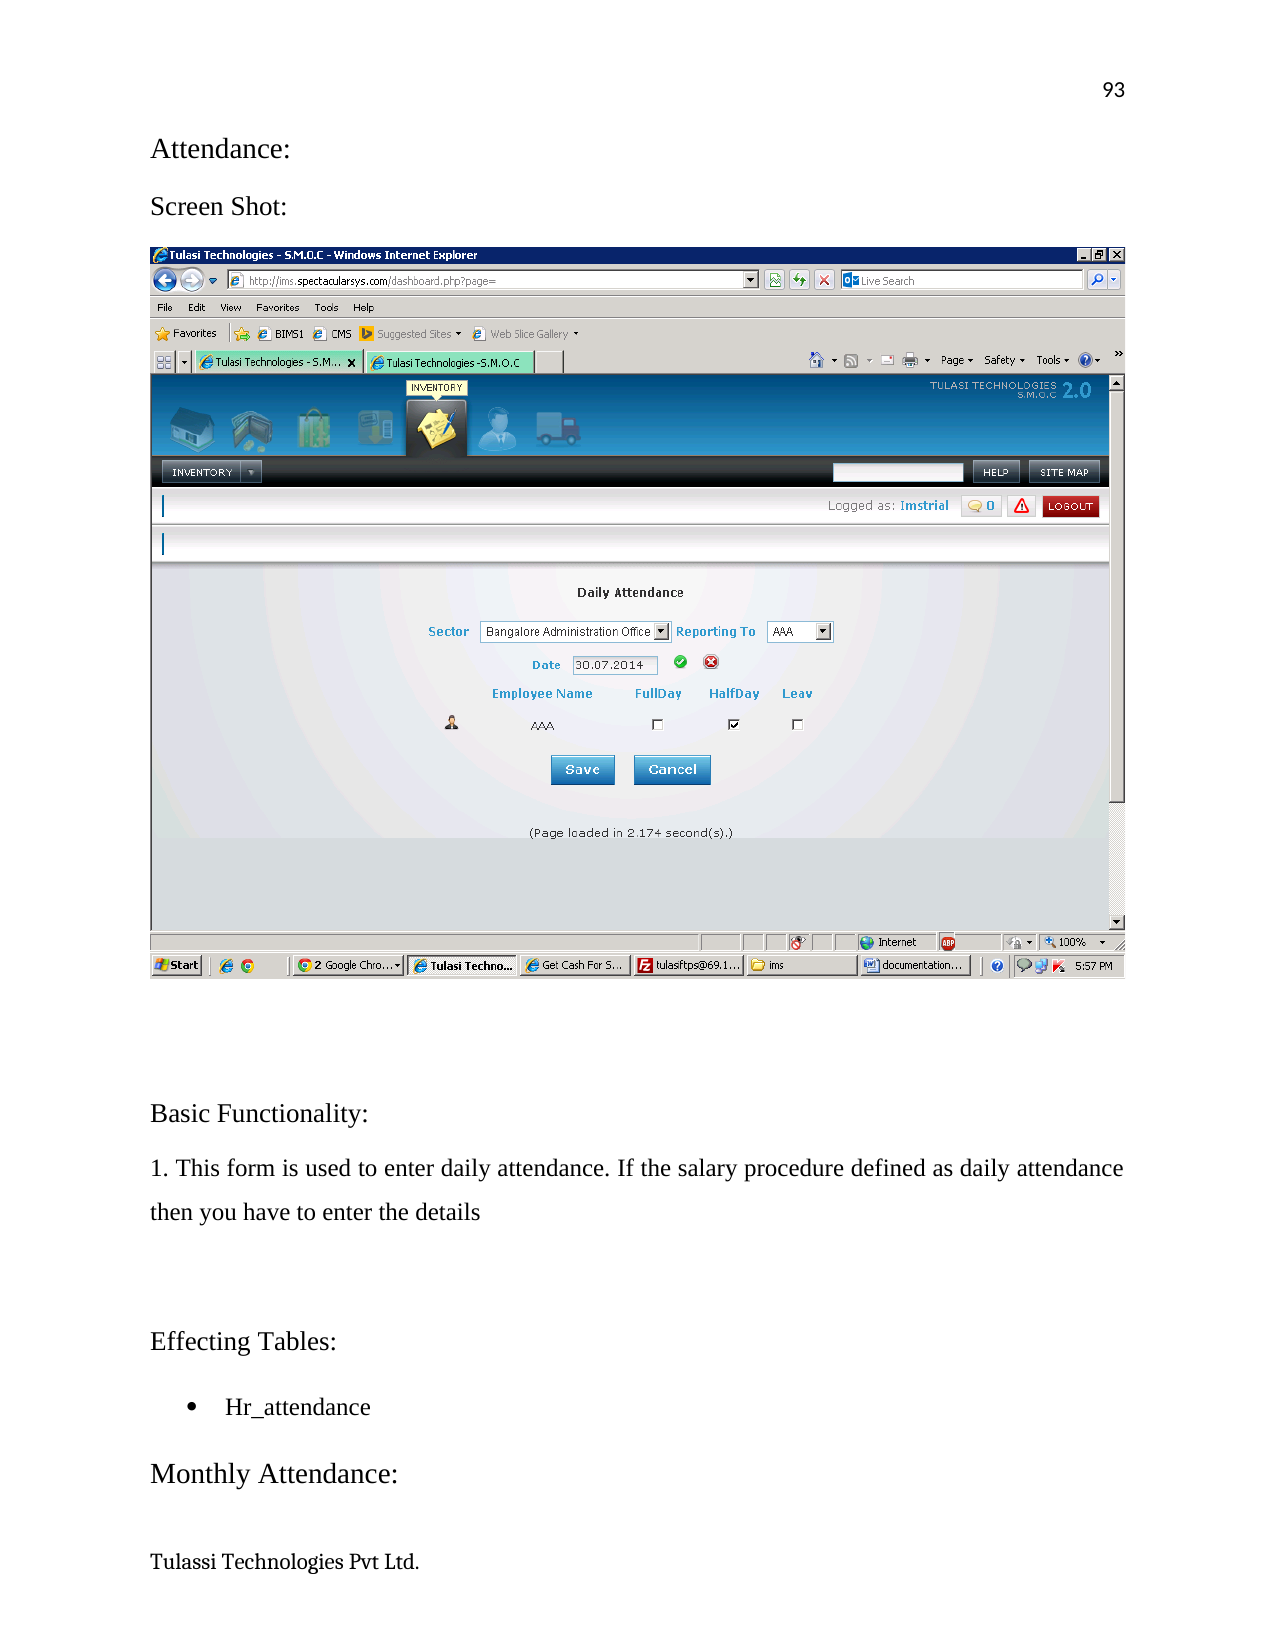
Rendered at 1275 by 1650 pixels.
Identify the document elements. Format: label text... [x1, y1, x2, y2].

text Monthly Attendance: [150, 1456, 1125, 1489]
text 1. This form is used to enter daily attendance. If the salary procedure defined as daily attendance then you have to enter the details [150, 1153, 1125, 1225]
text Basic Functionality: [150, 1097, 1125, 1128]
text Effecting Tables: [150, 1324, 1125, 1356]
text Attendance: [150, 131, 1125, 164]
picture [150, 247, 1125, 979]
list Hr_attendance [187, 1392, 1125, 1421]
text Screen Shot: [150, 190, 1125, 222]
